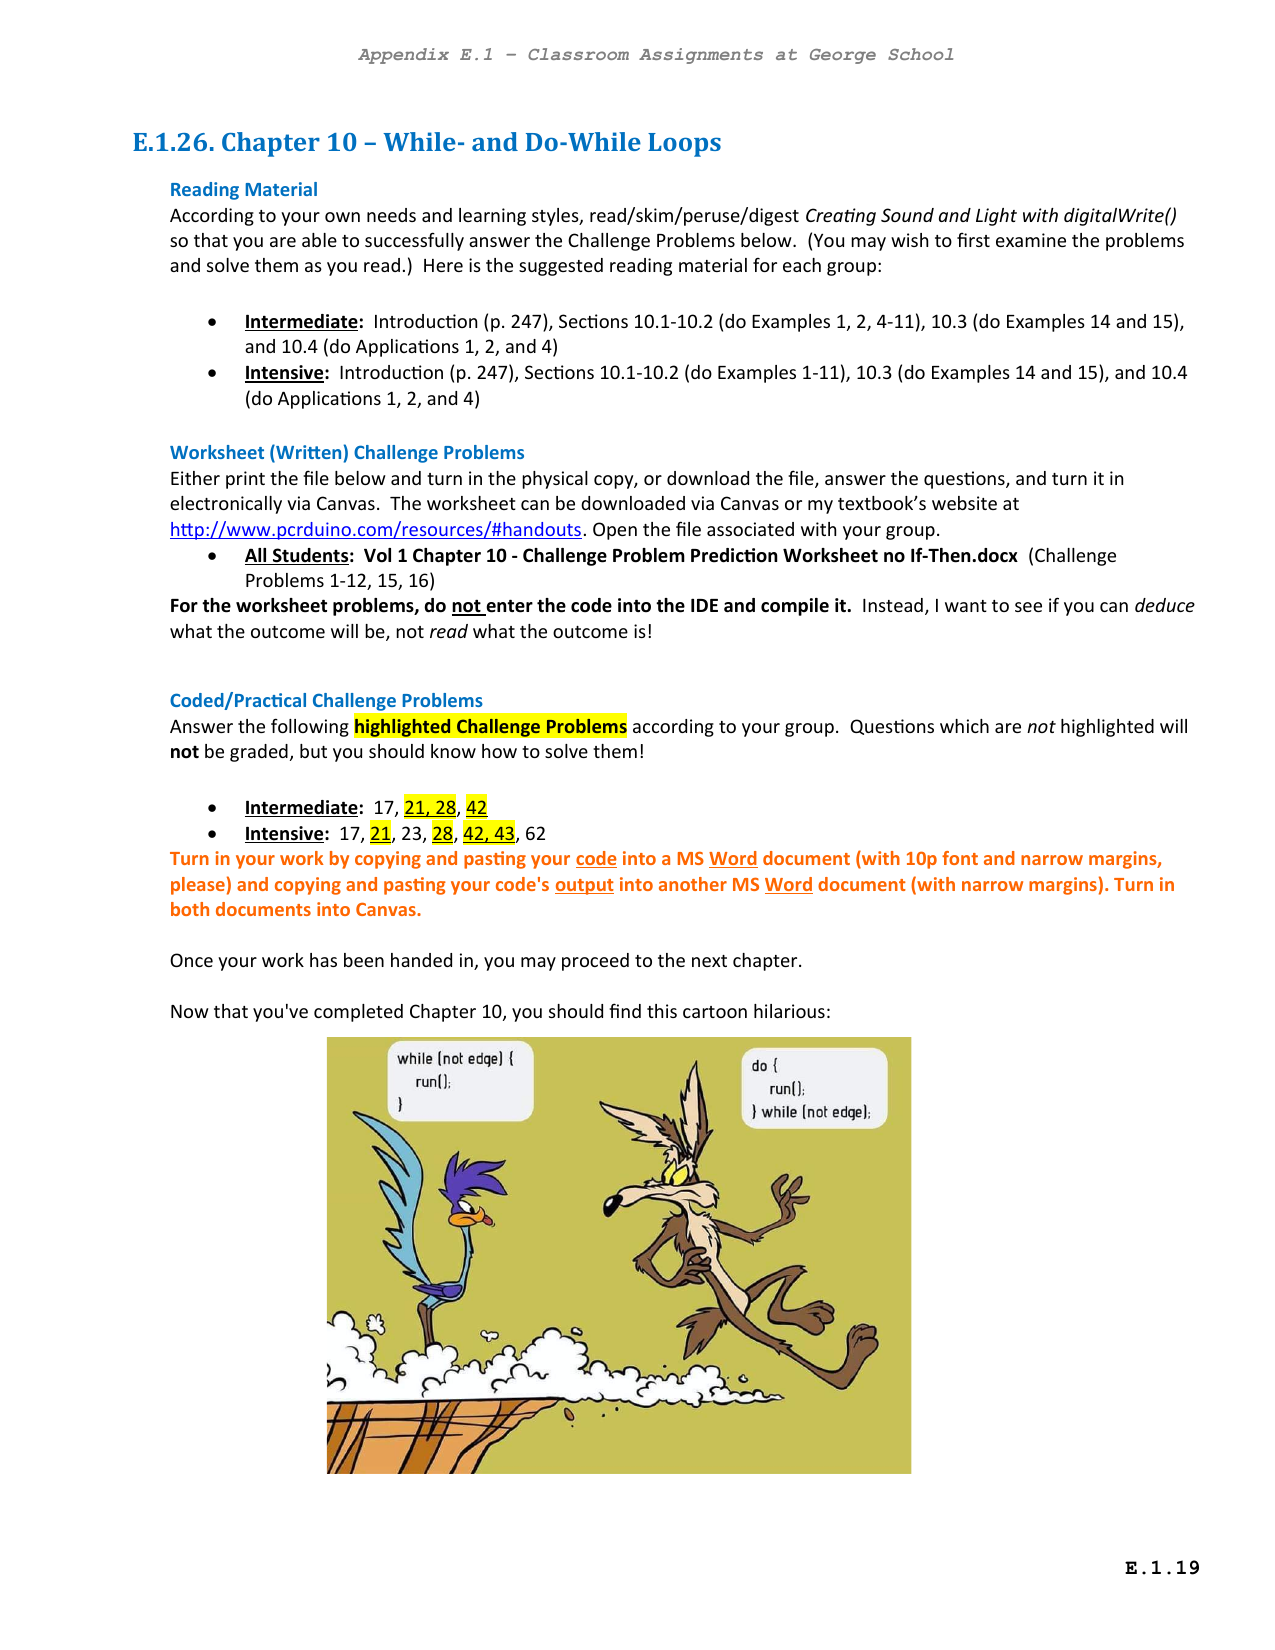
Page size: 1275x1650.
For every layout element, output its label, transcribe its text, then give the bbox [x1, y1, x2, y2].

text Worksheet (Written) Challenge Problems [169, 439, 1200, 465]
text Coded/Practical Challenge Problems [169, 688, 1200, 713]
list Intensive: 17, 21, 23, 28, 42, 43, 62 [207, 819, 1200, 845]
picture [326, 1037, 912, 1474]
subtitle E.1.26. Chapter 10 – While- and Do-While Loops [132, 126, 1200, 158]
list Intermediate: 17, 21, 28, 42 [207, 793, 1200, 819]
text Now that you've completed Chapter 10, you should find this cartoon hilarious: [169, 998, 1200, 1023]
text According to your own needs and learning styles, read/skim/peruse/digest Creating Sound and Light with digitalWrite() so that you are able to successfully answer the Challenge Problems below. (You may wish to first examine the problems and solve them as you read.) Here is the suggested reading material for each group: [169, 202, 1200, 278]
text Either print the file below and turn in the physical copy, or download the file, answer the questions, and turn it in electronically via Canvas. The worksheet can be downloaded via Canvas or my textbook’s website at http://www.pcrduino.com/resources/#handouts. Open the file associated with your group. [169, 465, 1200, 541]
list All Students: Vol 1 Chapter 10 - Challenge Problem Prediction Worksheet no If-Then.docx (Challenge Problems 1-12, 15, 16) [207, 541, 1200, 593]
text Turn in your work by copying and pasting your code into a MS Word document (with 10p font and narrow margins, please) and copying and pasting your code's output into another MS Word document (with narrow margins). Turn in both documents into Canvas. [169, 845, 1200, 922]
list Intermediate: Introduction (p. 247), Sections 10.1-10.2 (do Examples 1, 2, 4-11), 10.3 (do Examples 14 and 15), and 10.4 (do Applications 1, 2, and 4) [207, 307, 1200, 359]
text Answer the following highlighted Challenge Problems according to your group. Questions which are not highlighted will not be graded, but you should know how to solve them! [169, 713, 1200, 764]
text Reading Material [169, 176, 1200, 202]
text For the worksheet problems, do not enter the code into the IDE and compile it. Instead, I want to see if you can deduce what the outcome will be, not read what the outcome is! [169, 593, 1200, 643]
list Intensive: Introduction (p. 247), Sections 10.1-10.2 (do Examples 1-11), 10.3 (do Examples 14 and 15), and 10.4 (do Applications 1, 2, and 4) [207, 359, 1200, 410]
text Once your work has been handed in, you may proceed to the next chapter. [169, 947, 1200, 972]
